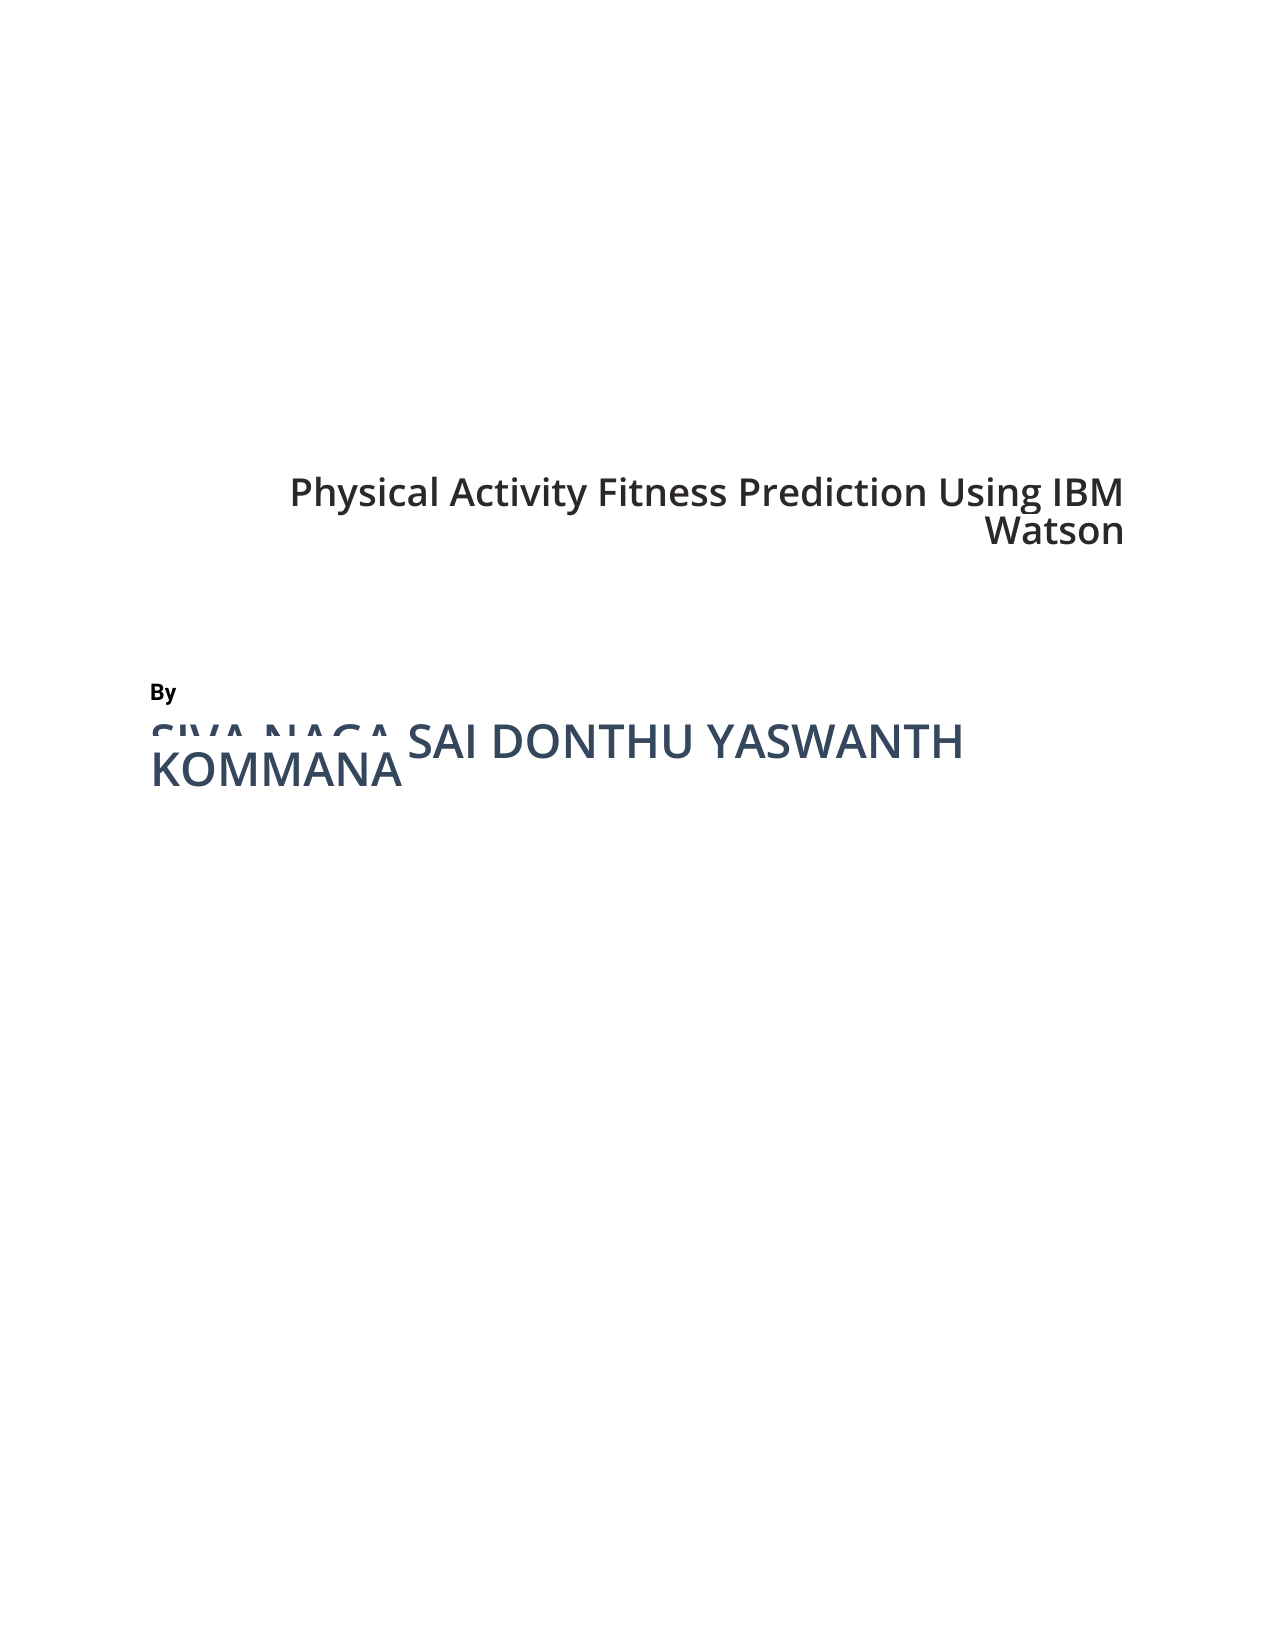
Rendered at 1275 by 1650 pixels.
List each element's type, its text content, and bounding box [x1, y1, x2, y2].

subtitle Physical Activity Fitness Prediction Using IBM Watson [150, 477, 984, 552]
subtitle SIVA NAGA SAI DONTHU YASWANTH KOMMANA [402, 737, 1125, 792]
subtitle By [150, 678, 1125, 706]
